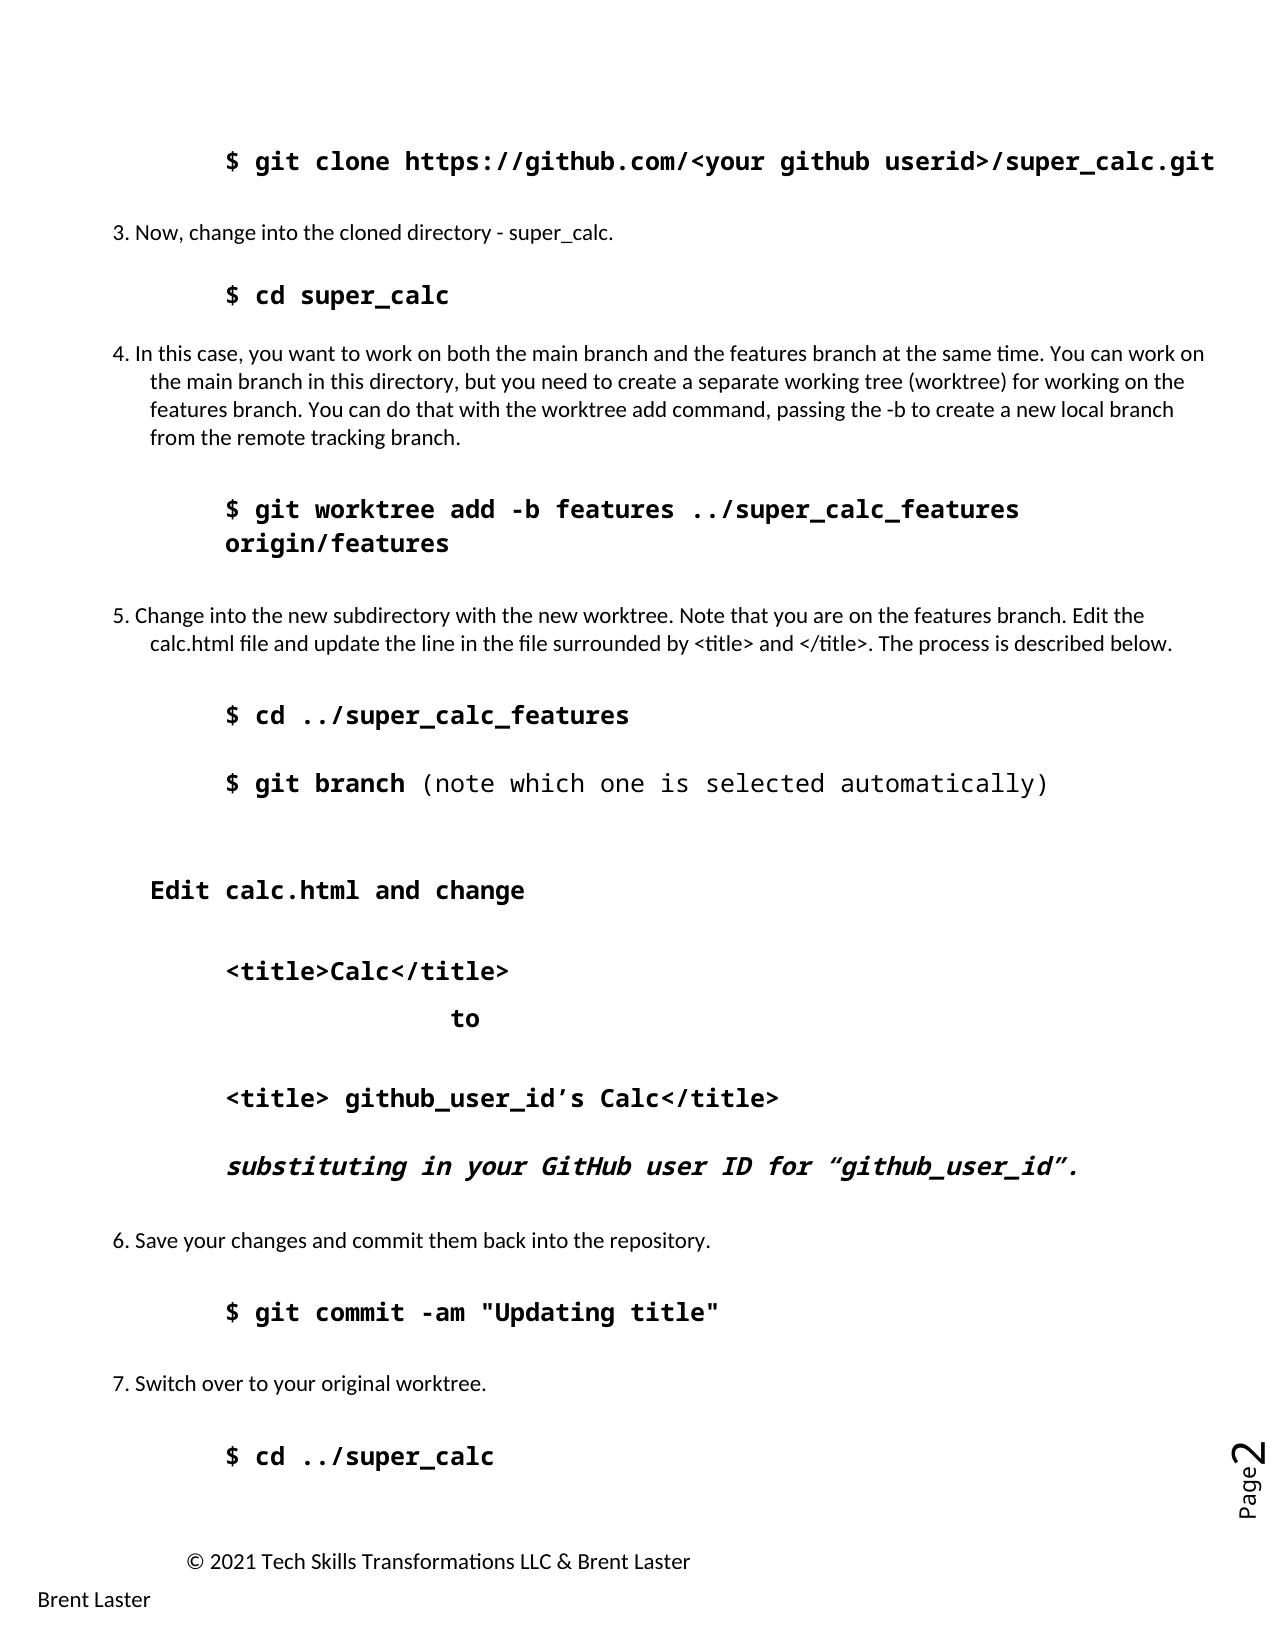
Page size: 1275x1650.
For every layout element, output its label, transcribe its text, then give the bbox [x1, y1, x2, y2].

list Edit calc.html and change [75, 873, 1219, 907]
text <title> github_user_id’s Calc</title> [225, 1081, 1219, 1115]
text $ git worktree add -b features ../super_calc_features origin/features [225, 492, 1219, 560]
text <title>Calc</title> [225, 954, 1219, 988]
list to [412, 1000, 1219, 1034]
list substituting in your GitHub user ID for “github_user_id”. [150, 1149, 1219, 1183]
text $ git clone https://github.com/<your github userid>/super_calc.git [225, 143, 1219, 178]
text $ git commit -am "Updating title" [225, 1295, 1219, 1329]
list $ cd super_calc [225, 277, 1219, 311]
list 3. Now, change into the cloned directory - super_calc. [112, 218, 1219, 246]
text $ cd ../super_calc_features [225, 697, 1219, 731]
text $ cd ../super_calc [225, 1438, 1219, 1472]
list 6. Save your changes and commit them back into the repository. [112, 1226, 1219, 1254]
list 7. Switch over to your original worktree. [112, 1369, 1219, 1398]
list 5. Change into the new subdirectory with the new worktree. Note that you are on the features branch. Edit the calc.html file and update the line in the file surrounded by <title> and </title>. The process is described below. [112, 601, 1219, 657]
list 4. In this case, you want to work on both the main branch and the features branch at the same time. You can work on the main branch in this directory, but you need to create a separate working tree (worktree) for working on the features branch. You can do that with the worktree add command, passing the -b to create a new local branch from the remote tracking branch. [112, 339, 1219, 452]
text $ git branch (note which one is selected automatically) [225, 765, 1219, 799]
